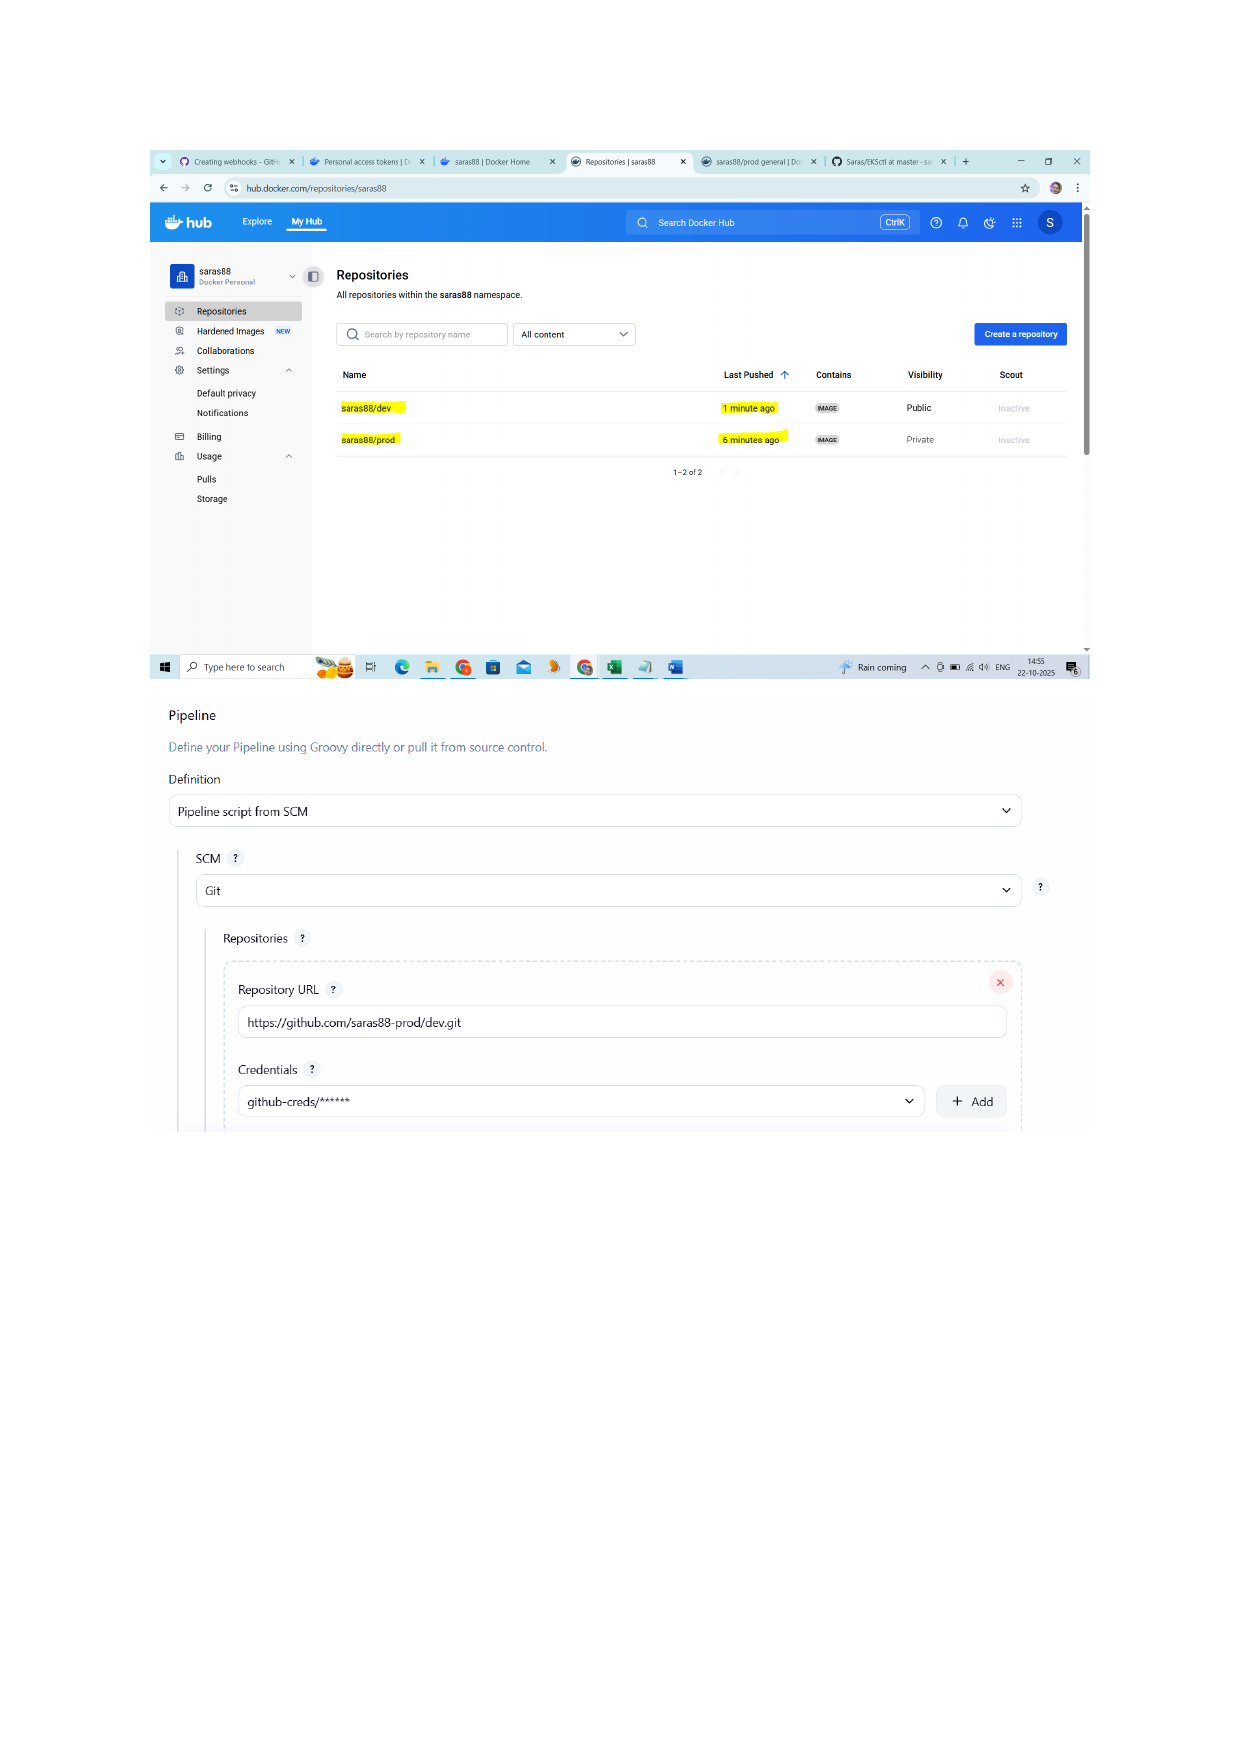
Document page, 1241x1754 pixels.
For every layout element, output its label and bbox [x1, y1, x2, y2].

picture [150, 150, 1091, 679]
picture [150, 697, 1091, 1132]
